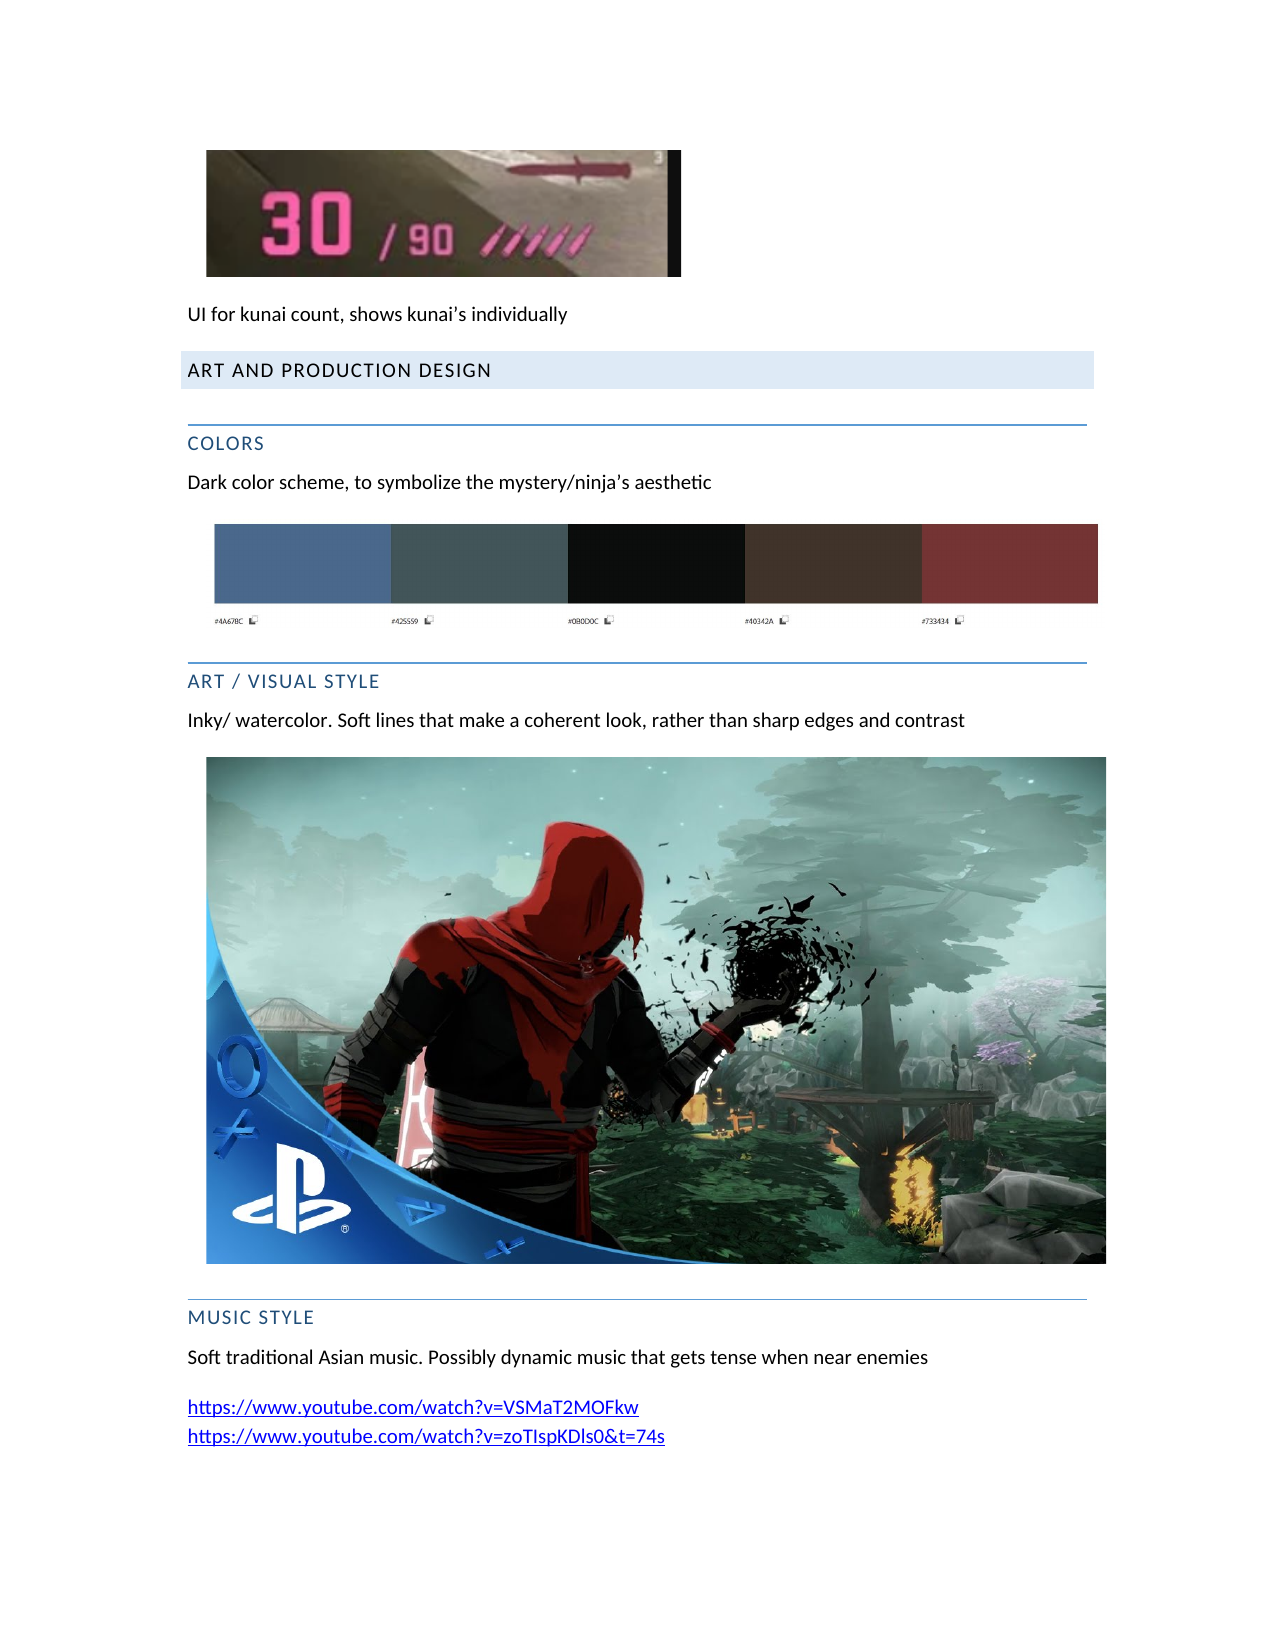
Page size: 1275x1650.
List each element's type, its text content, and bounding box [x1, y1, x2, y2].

text https://www.youtube.com/watch?v=VSMaT2MOFkw https://www.youtube.com/watch?v=zoTIspKDls0&t=74s [187, 1394, 1087, 1449]
text Soft traditional Asian music. Possibly dynamic music that gets tense when near enemies [187, 1344, 1087, 1369]
text UI for kunai count, shows kunai’s individually [187, 301, 1087, 327]
subtitle Art / visual Style [187, 663, 1087, 693]
text Dark color scheme, to symbolize the mystery/ninja’s aesthetic [187, 469, 1087, 495]
subtitle Music Style [187, 1300, 1087, 1330]
subtitle Art and Production Design [188, 358, 1087, 383]
text Inky/ watercolor. Soft lines that make a coherent look, rather than sharp edges and contrast [187, 707, 1087, 733]
subtitle Colors [187, 425, 1087, 455]
